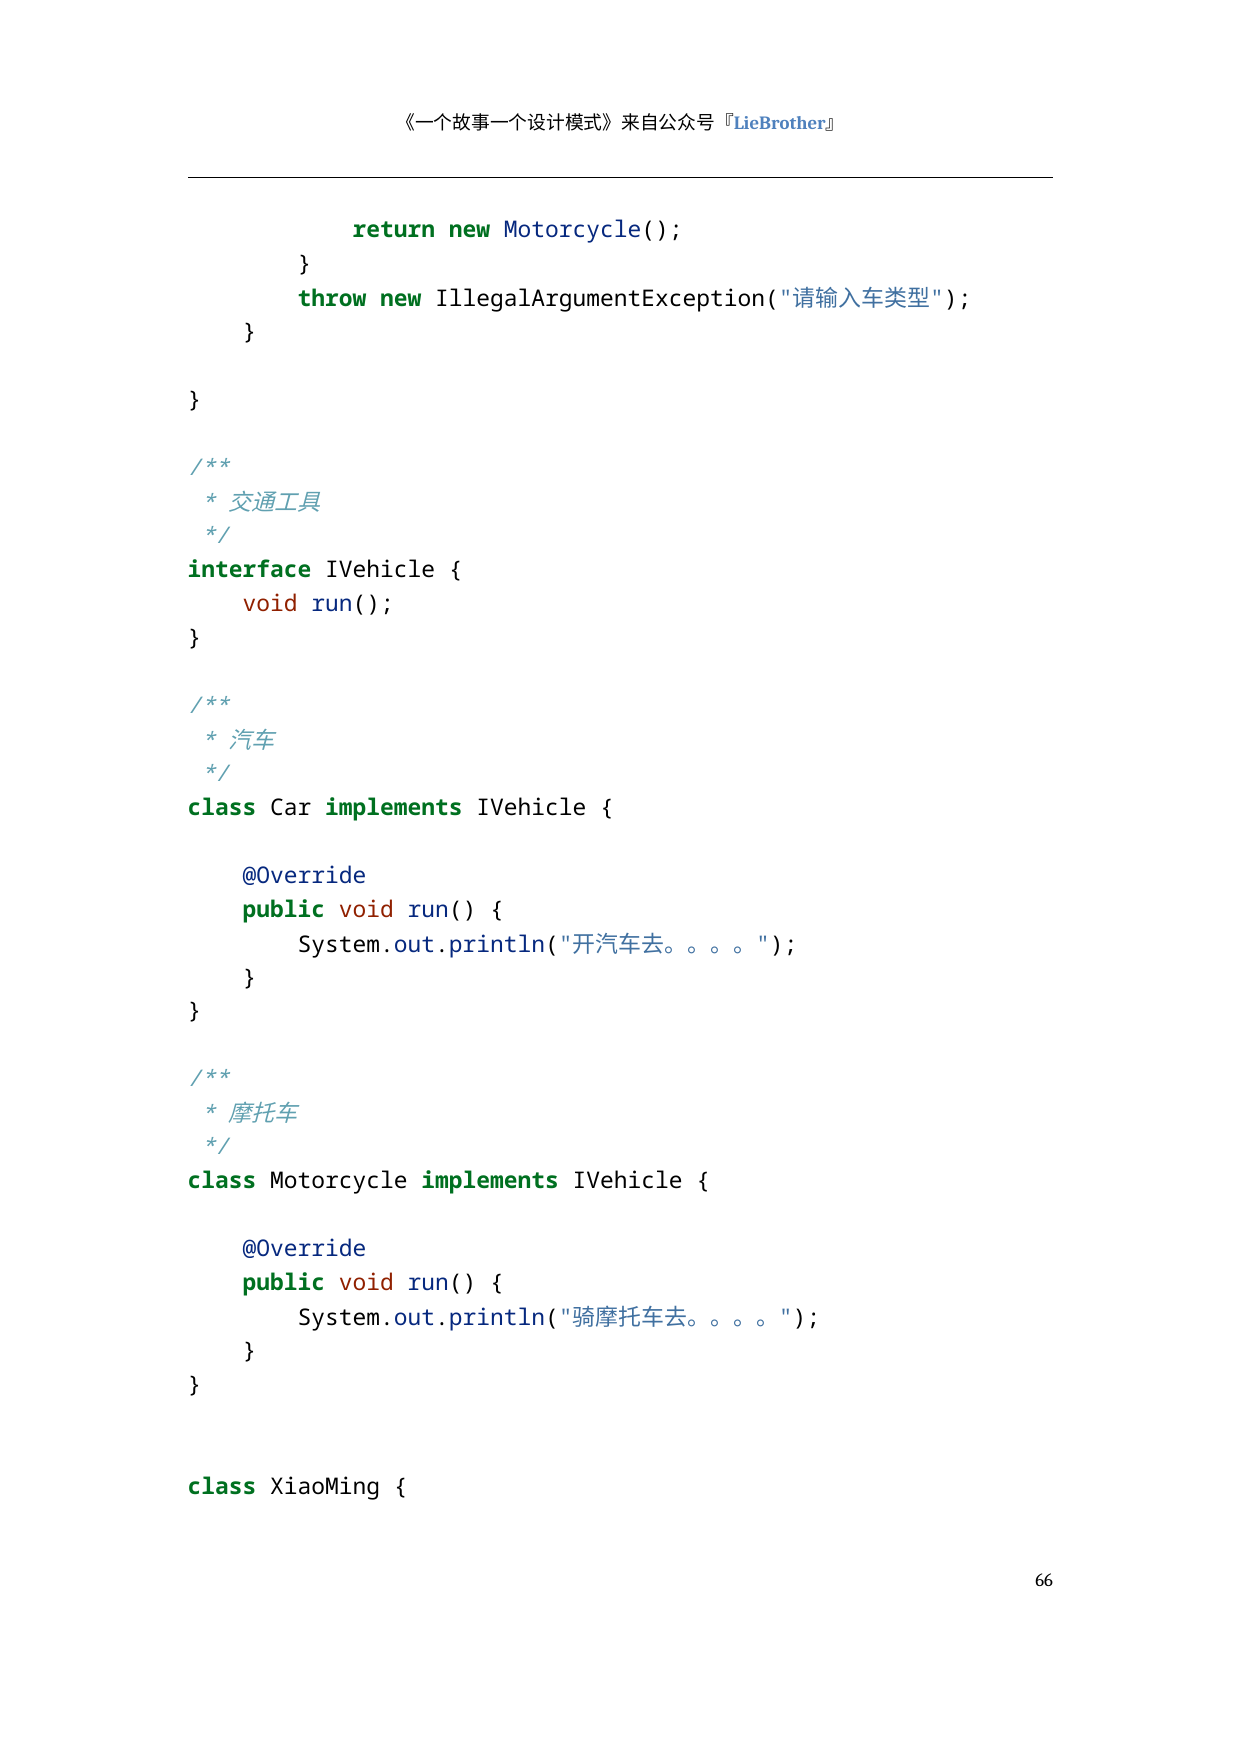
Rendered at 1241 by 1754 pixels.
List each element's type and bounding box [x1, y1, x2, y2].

text [187, 212, 1053, 1502]
